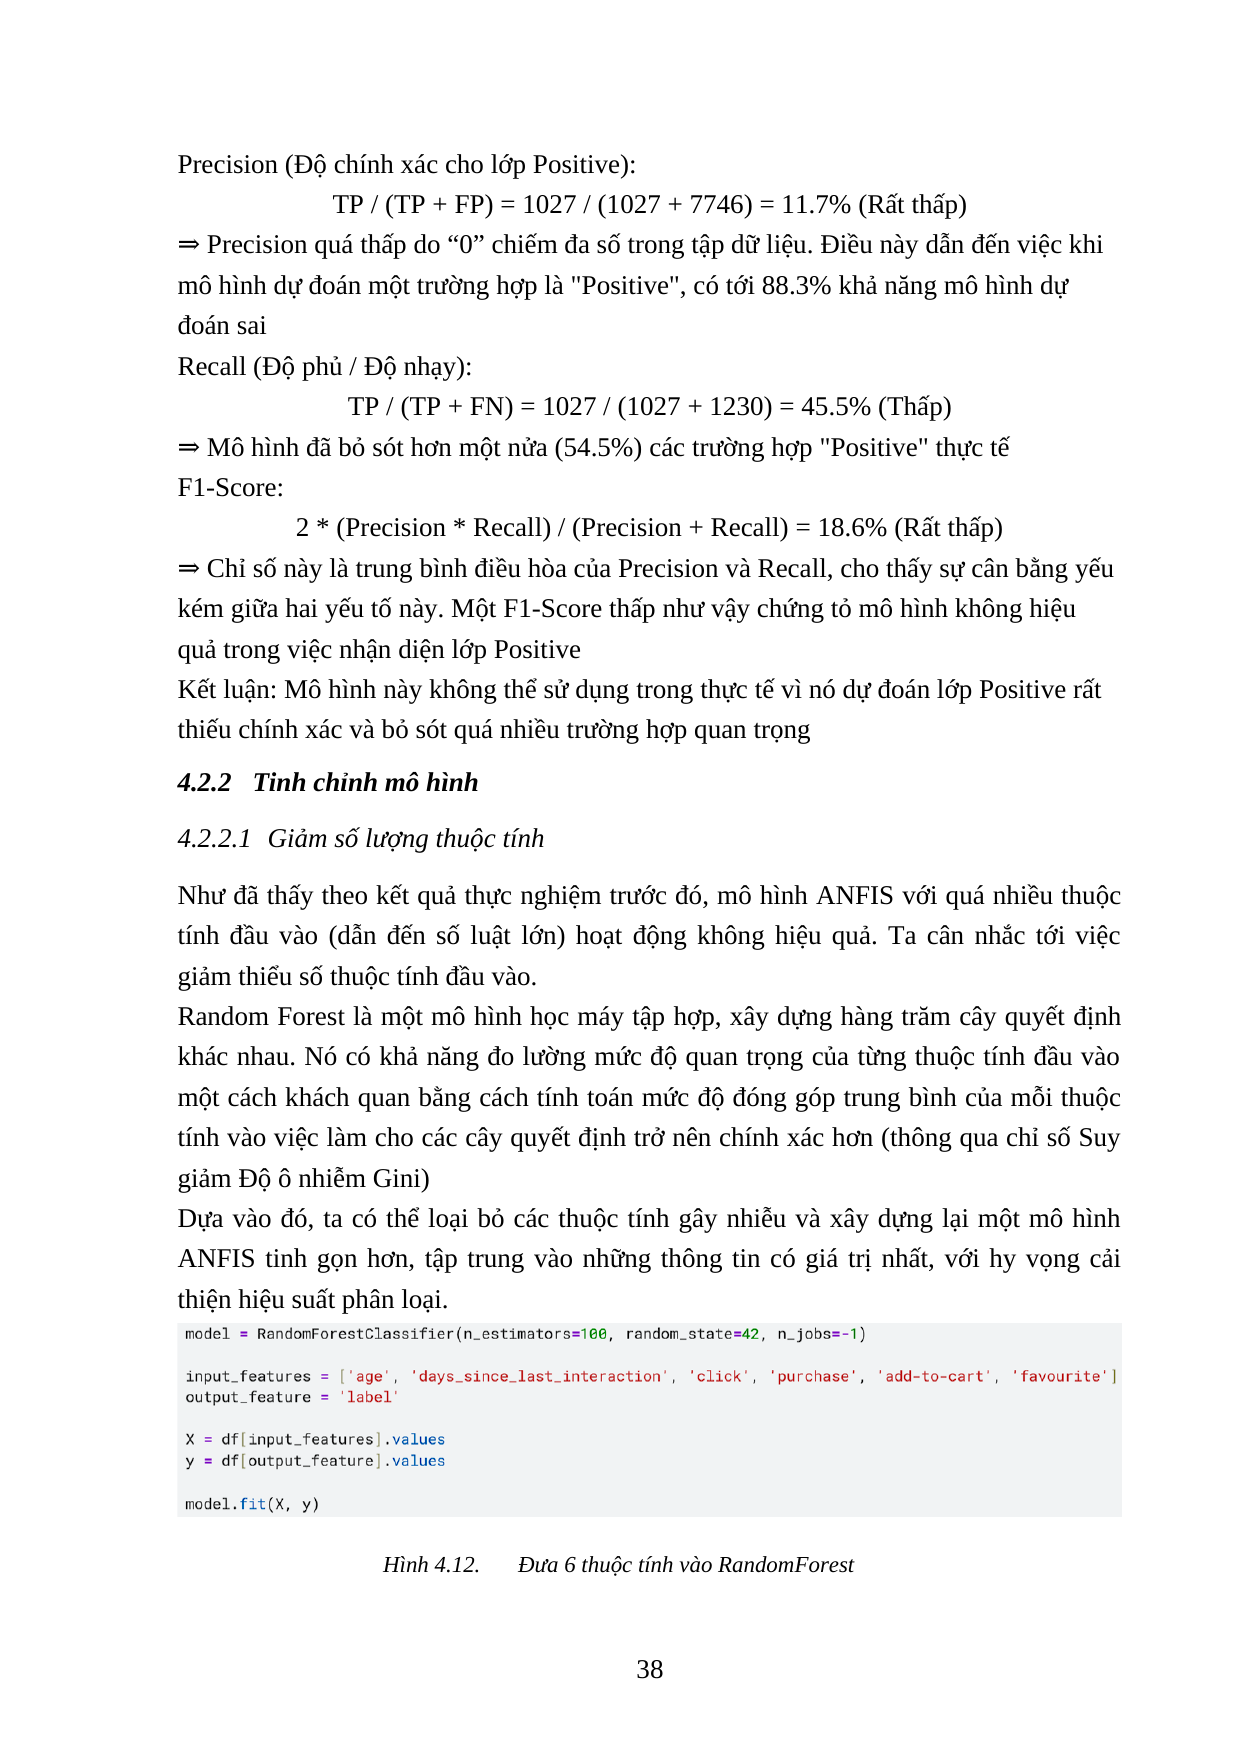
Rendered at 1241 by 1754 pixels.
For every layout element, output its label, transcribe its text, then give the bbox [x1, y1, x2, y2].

subtitle Tinh chỉnh mô hình [177, 766, 1122, 798]
text Kết luận: Mô hình này không thể sử dụng trong thực tế vì nó dự đoán lớp Positive rất thiếu chính xác và bỏ sót quá nhiều trường hợp quan trọng [177, 673, 1122, 745]
text TP / (TP + FP) = 1027 / (1027 + 7746) = 11.7% (Rất thấp) [177, 188, 1122, 219]
text 2 * (Precision * Recall) / (Precision + Recall) = 18.6% (Rất thấp) [177, 511, 1122, 543]
text ⇒ Chỉ số này là trung bình điều hòa của Precision và Recall, cho thấy sự cân bằng yếu kém giữa hai yếu tố này. Một F1-Score thấp như vậy chứng tỏ mô hình không hiệu quả trong việc nhận diện lớp Positive [177, 552, 1122, 664]
text Precision (Độ chính xác cho lớp Positive): [177, 148, 1122, 179]
text TP / (TP + FN) = 1027 / (1027 + 1230) = 45.5% (Thấp) [177, 390, 1122, 421]
picture [177, 1323, 1122, 1517]
text ⇒ Precision quá thấp do “0” chiếm đa số trong tập dữ liệu. Điều này dẫn đến việc khi mô hình dự đoán một trường hợp là "Positive", có tới 88.3% khả năng mô hình dự đoán sai [177, 228, 1122, 341]
text Như đã thấy theo kết quả thực nghiệm trước đó, mô hình ANFIS với quá nhiều thuộc tính đầu vào (dẫn đến số luật lớn) hoạt động không hiệu quả. Ta cân nhắc tới việc giảm thiểu số thuộc tính đầu vào. [177, 879, 1122, 991]
subtitle Giảm số lượng thuộc tính [177, 823, 1122, 854]
text ⇒ Mô hình đã bỏ sót hơn một nửa (54.5%) các trường hợp "Positive" thực tế [177, 431, 1122, 462]
text Dựa vào đó, ta có thể loại bỏ các thuộc tính gây nhiễu và xây dựng lại một mô hình ANFIS tinh gọn hơn, tập trung vào những thông tin có giá trị nhất, với hy vọng cải thiện hiệu suất phân loại. [177, 1202, 1122, 1314]
text Random Forest là một mô hình học máy tập hợp, xây dựng hàng trăm cây quyết định khác nhau. Nó có khả năng đo lường mức độ quan trọng của từng thuộc tính đầu vào một cách khách quan bằng cách tính toán mức độ đóng góp trung bình của mỗi thuộc tính vào việc làm cho các cây quyết định trở nên chính xác hơn (thông qua chỉ số Suy giảm Độ ô nhiễm Gini) [177, 1000, 1122, 1193]
text F1-Score: [177, 471, 1122, 502]
text Recall (Độ phủ / Độ nhạy): [177, 350, 1122, 381]
